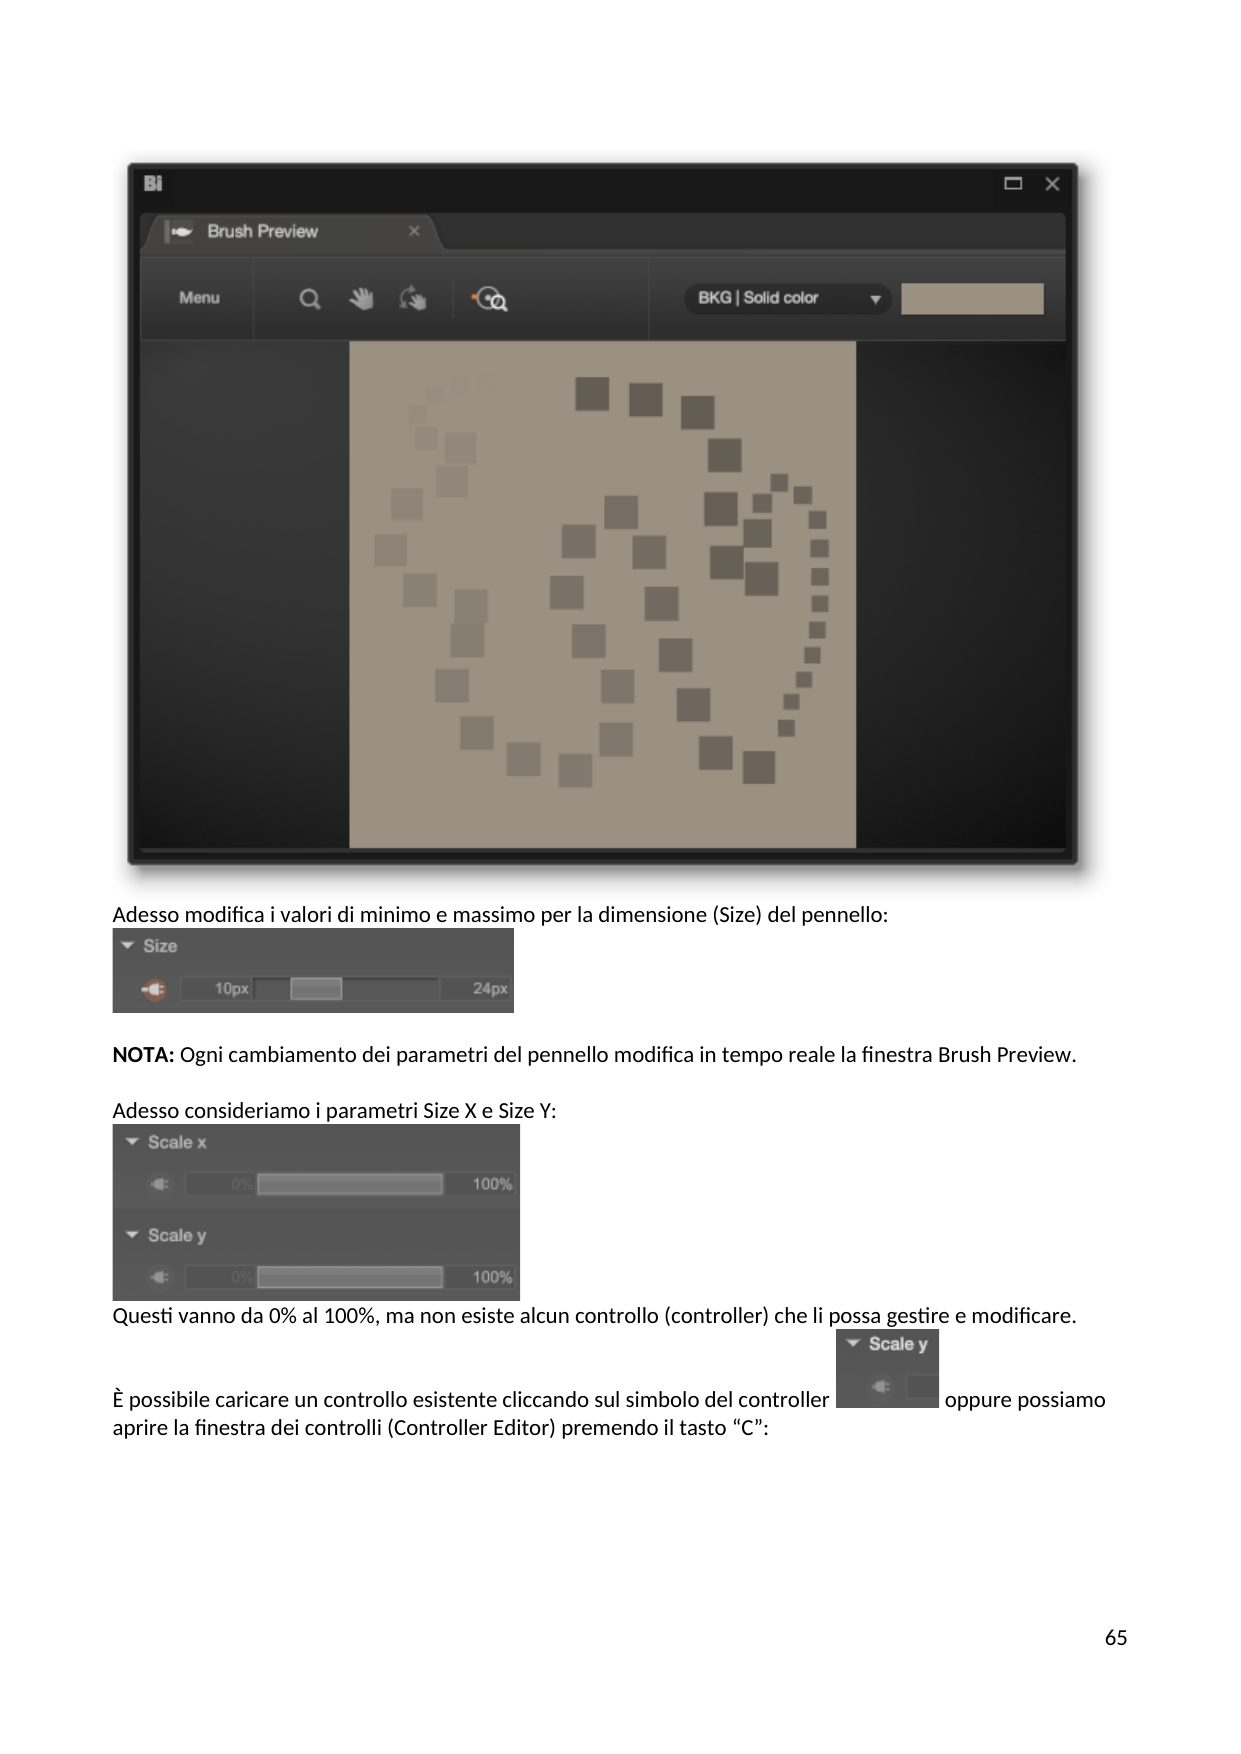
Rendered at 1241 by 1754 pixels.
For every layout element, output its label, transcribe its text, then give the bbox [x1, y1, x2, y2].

text Questi vanno da 0% al 100%, ma non esiste alcun controllo (controller) che li possa gestire e modificare. [112, 1301, 1128, 1329]
picture [112, 1124, 521, 1301]
picture [112, 928, 514, 1013]
text È possibile caricare un controllo esistente cliccando sul simbolo del controller oppure possiamo aprire la finestra dei controlli (Controller Editor) premendo il tasto “C”: [112, 1329, 1128, 1441]
text NOTA: Ogni cambiamento dei parametri del pennello modifica in tempo reale la finestra Brush Preview. [112, 1040, 1128, 1068]
text Adesso consideriamo i parametri Size X e Size Y: [112, 1096, 1128, 1124]
picture [112, 150, 1113, 900]
text Adesso modifica i valori di minimo e massimo per la dimensione (Size) del pennello: [112, 900, 1128, 928]
picture [836, 1329, 940, 1408]
